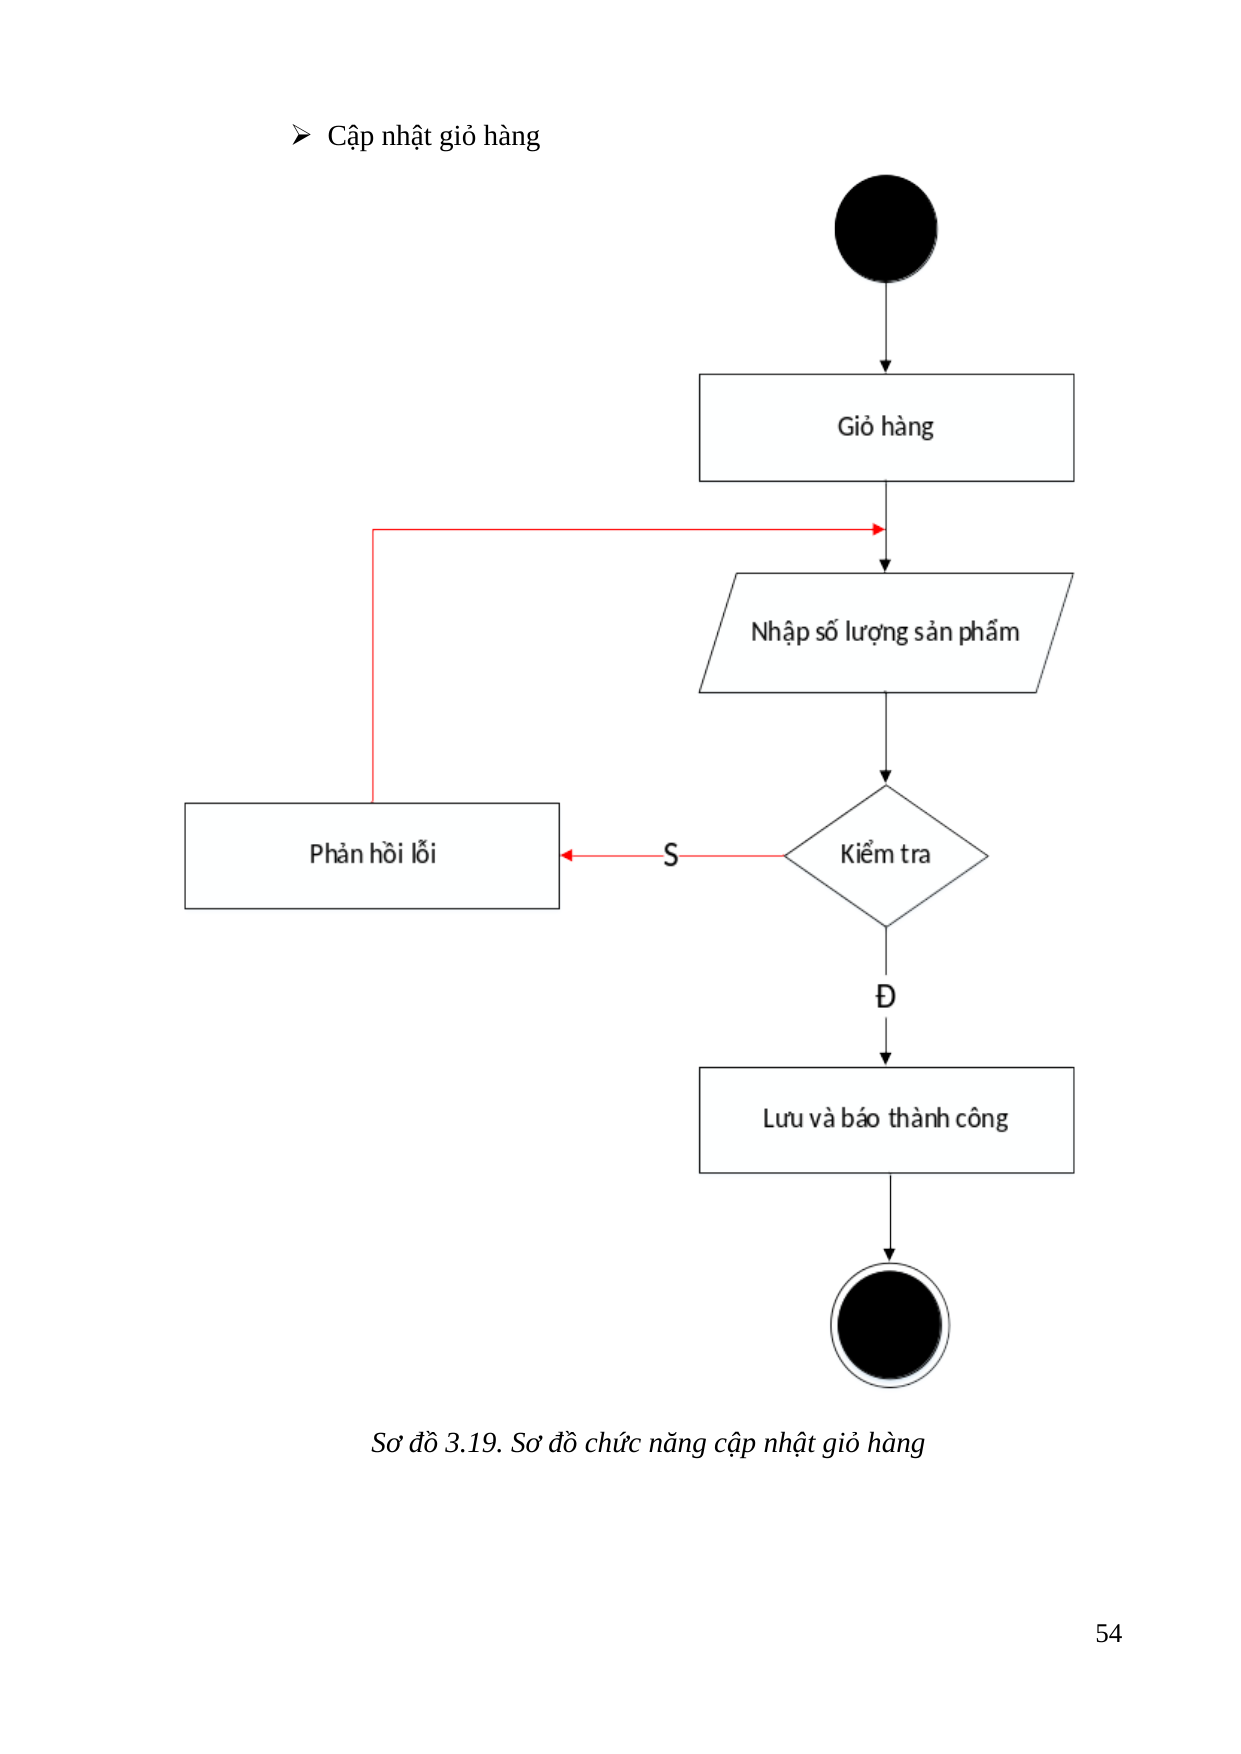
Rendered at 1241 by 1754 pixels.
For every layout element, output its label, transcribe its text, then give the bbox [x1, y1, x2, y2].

list Cập nhật giỏ hàng [290, 118, 1122, 152]
subtitle Sơ đồ 3.19. Sơ đồ chức năng cập nhật giỏ hàng [177, 1425, 1122, 1458]
